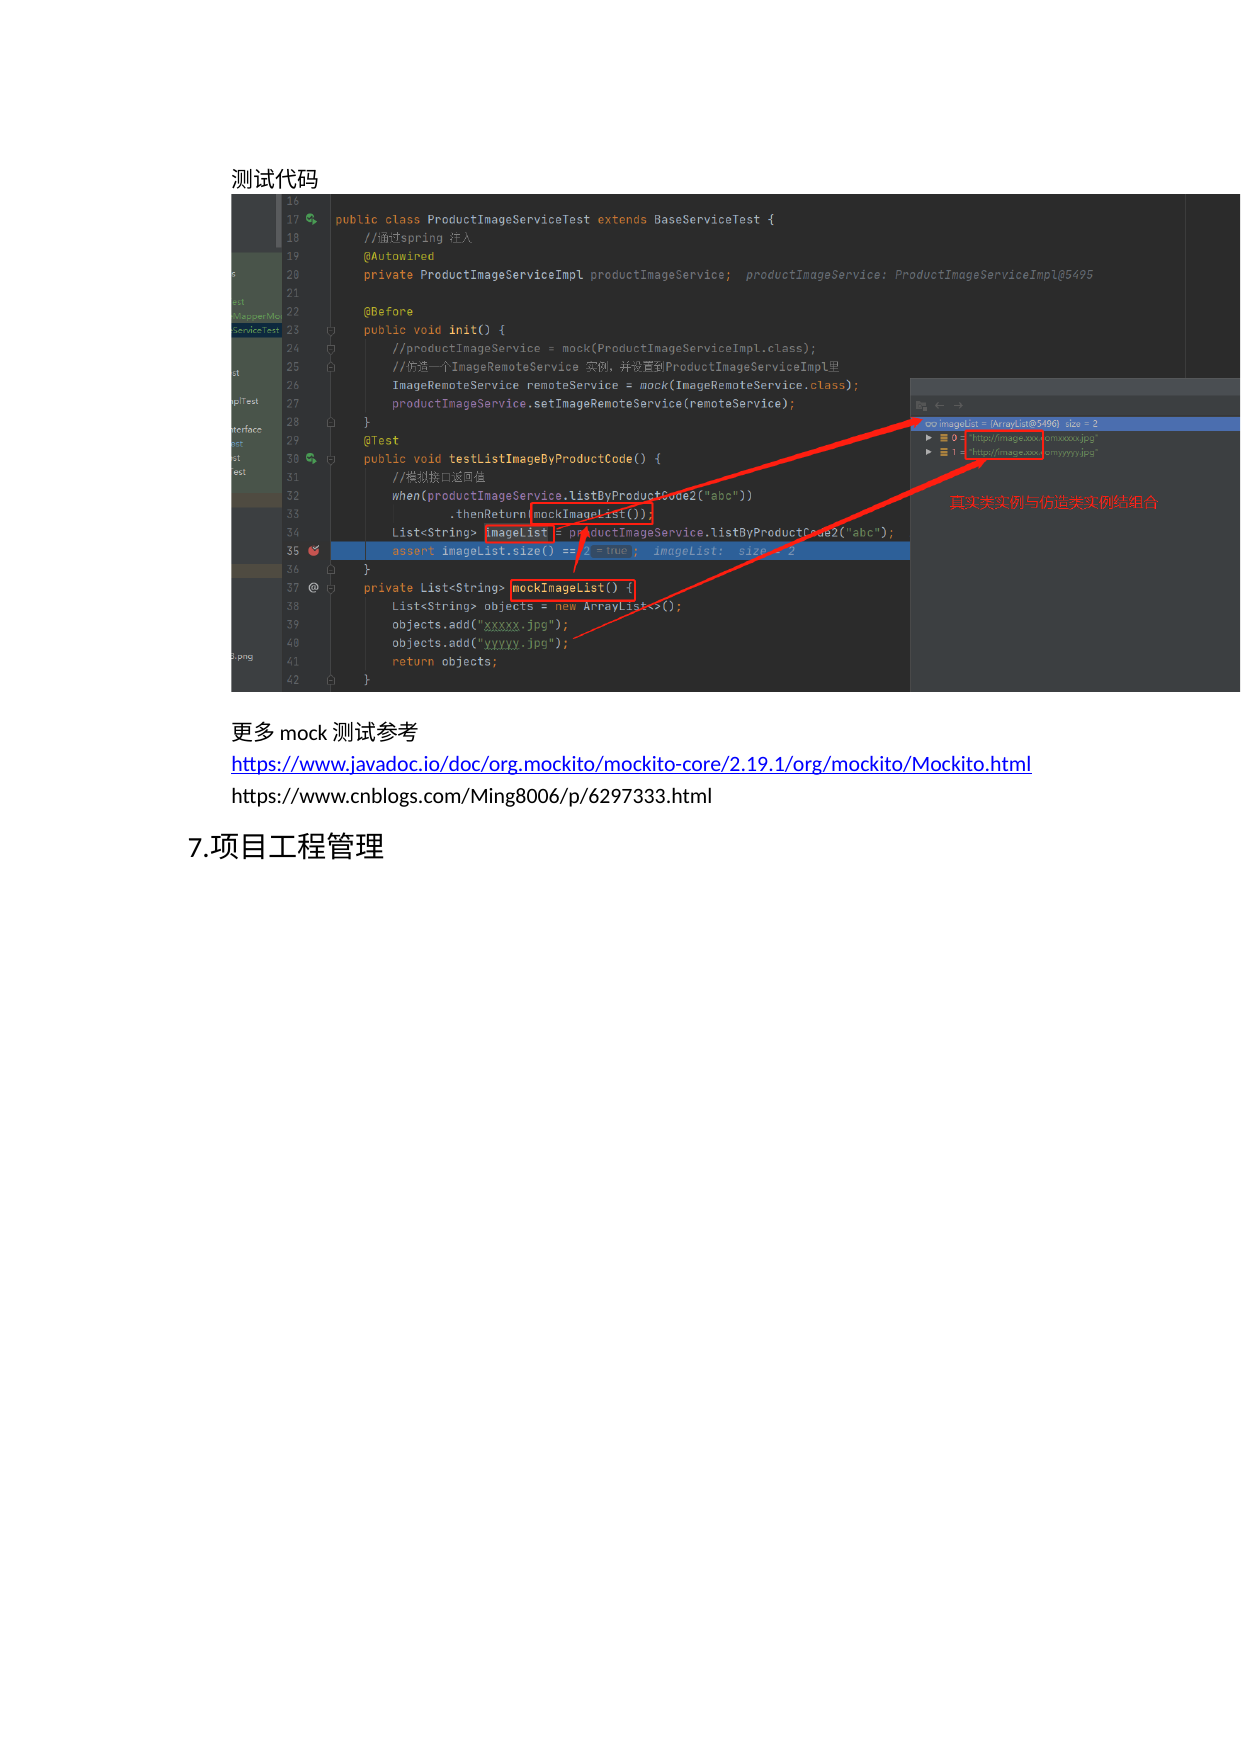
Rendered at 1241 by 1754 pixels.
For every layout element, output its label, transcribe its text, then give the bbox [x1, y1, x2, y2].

text 测试代码 [187, 162, 1053, 194]
list 项目工程管理 [187, 812, 1053, 877]
text https://www.cnblogs.com/Ming8006/p/6297333.html [187, 779, 1053, 812]
text 更多mock测试参考 [187, 714, 1053, 747]
picture [231, 194, 1241, 692]
text https://www.javadoc.io/doc/org.mockito/mockito-core/2.19.1/org/mockito/Mockito.html [187, 747, 1053, 779]
